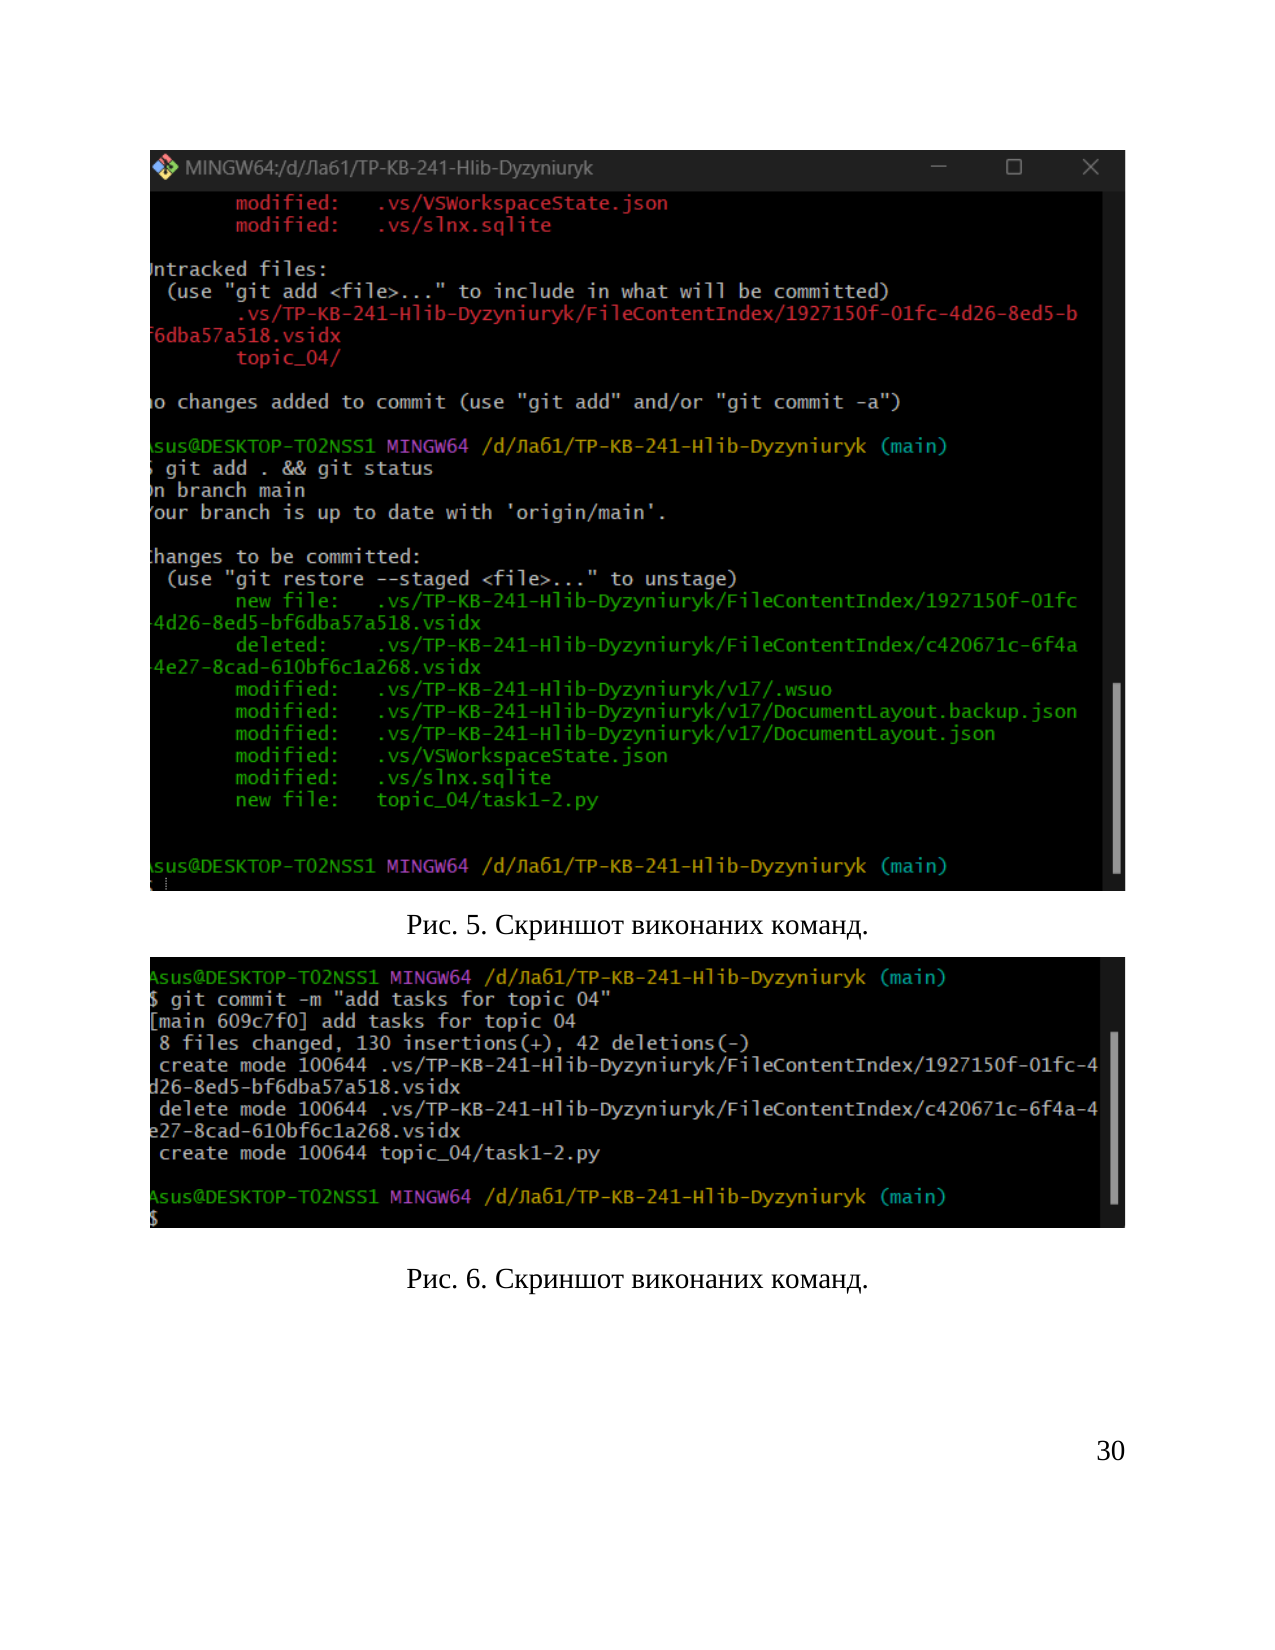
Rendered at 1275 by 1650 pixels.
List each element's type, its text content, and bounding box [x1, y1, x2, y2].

picture [150, 957, 1125, 1228]
picture [150, 150, 1125, 891]
text Рис. 6. Скриншот виконаних команд. [150, 1228, 1125, 1295]
text Рис. 5. Скриншот виконаних команд. [150, 891, 1125, 940]
